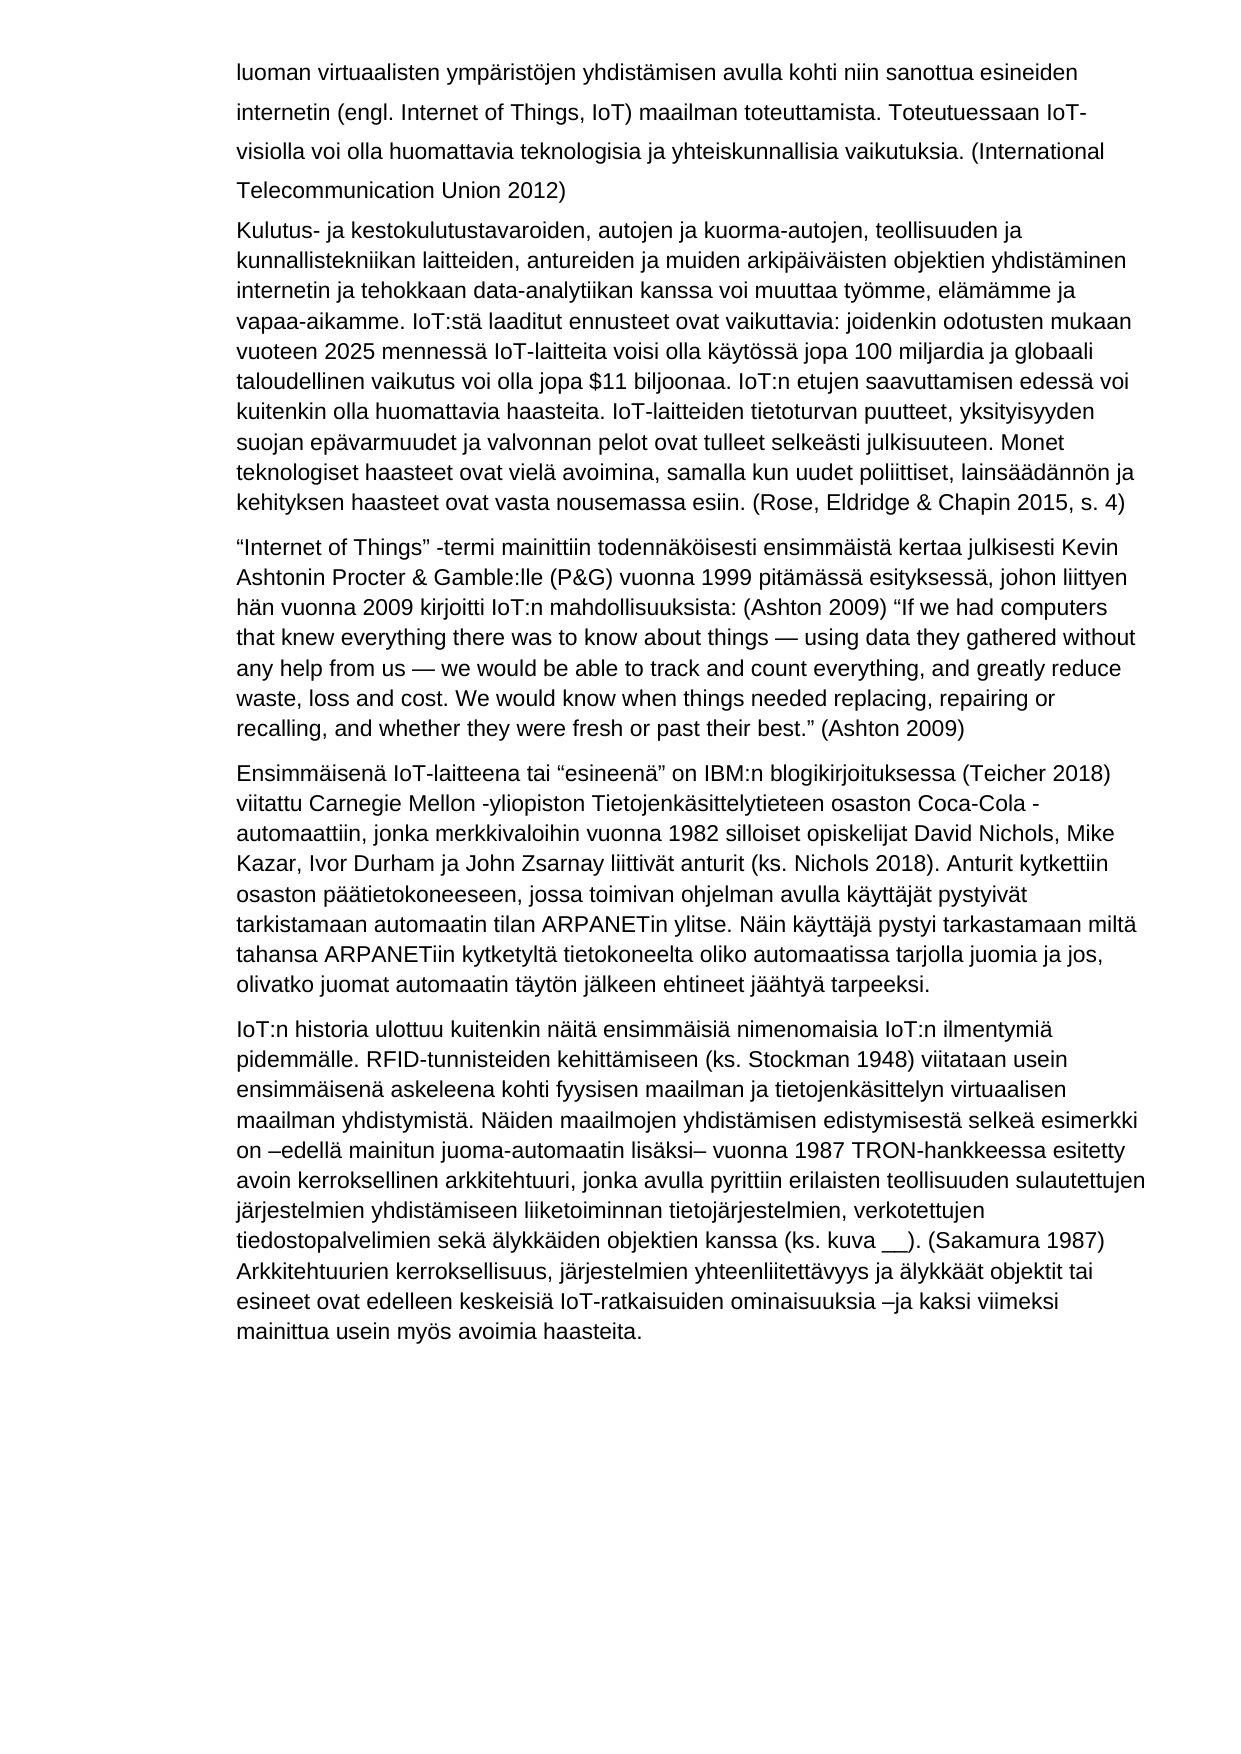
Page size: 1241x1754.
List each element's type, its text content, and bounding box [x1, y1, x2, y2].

text “Internet of Things” -termi mainittiin todennäköisesti ensimmäistä kertaa julkisesti Kevin Ashtonin Procter & Gamble:lle (P&G) vuonna 1999 pitämässä esityksessä, johon liittyen hän vuonna 2009 kirjoitti IoT:n mahdollisuuksista: (Ashton 2009) “If we had computers that knew everything there was to know about things — using data they gathered without any help from us — we would be able to track and count everything, and greatly reduce waste, loss and cost. We would know when things needed replacing, repairing or recalling, and whether they were fresh or past their best.” (Ashton 2009) [236, 534, 1152, 741]
text Kulutus- ja kestokulutustavaroiden, autojen ja kuorma-autojen, teollisuuden ja kunnallistekniikan laitteiden, antureiden ja muiden arkipäiväisten objektien yhdistäminen internetin ja tehokkaan data-analytiikan kanssa voi muuttaa työmme, elämämme ja vapaa-aikamme. IoT:stä laaditut ennusteet ovat vaikuttavia: joidenkin odotusten mukaan vuoteen 2025 mennessä IoT-laitteita voisi olla käytössä jopa 100 miljardia ja globaali taloudellinen vaikutus voi olla jopa $11 biljoonaa. IoT:n etujen saavuttamisen edessä voi kuitenkin olla huomattavia haasteita. IoT-laitteiden tietoturvan puutteet, yksityisyyden suojan epävarmuudet ja valvonnan pelot ovat tulleet selkeästi julkisuuteen. Monet teknologiset haasteet ovat vielä avoimina, samalla kun uudet poliittiset, lainsäädännön ja kehityksen haasteet ovat vasta nousemassa esiin. (Rose, Eldridge & Chapin 2015, s. 4) [236, 217, 1152, 515]
text IoT:n historia ulottuu kuitenkin näitä ensimmäisiä nimenomaisia IoT:n ilmentymiä pidemmälle. RFID-tunnisteiden kehittämiseen (ks. Stockman 1948) viitataan usein ensimmäisenä askeleena kohti fyysisen maailman ja tietojenkäsittelyn virtuaalisen maailman yhdistymistä. Näiden maailmojen yhdistämisen edistymisestä selkeä esimerkki on –edellä mainitun juoma-automaatin lisäksi– vuonna 1987 TRON-hankkeessa esitetty avoin kerroksellinen arkkitehtuuri, jonka avulla pyrittiin erilaisten teollisuuden sulautettujen järjestelmien yhdistämiseen liiketoiminnan tietojärjestelmien, verkotettujen tiedostopalvelimien sekä älykkäiden objektien kanssa (ks. kuva __). (Sakamura 1987) Arkkitehtuurien kerroksellisuus, järjestelmien yhteenliitettävyys ja älykkäät objektit tai esineet ovat edelleen keskeisiä IoT-ratkaisuiden ominaisuuksia –ja kaksi viimeksi mainittua usein myös avoimia haasteita. [236, 1016, 1152, 1344]
text Ensimmäisenä IoT-laitteena tai “esineenä” on IBM:n blogikirjoituksessa (Teicher 2018) viitattu Carnegie Mellon -yliopiston Tietojenkäsittelytieteen osaston Coca-Cola -automaattiin, jonka merkkivaloihin vuonna 1982 silloiset opiskelijat David Nichols, Mike Kazar, Ivor Durham ja John Zsarnay liittivät anturit (ks. Nichols 2018). Anturit kytkettiin osaston päätietokoneeseen, jossa toimivan ohjelman avulla käyttäjät pystyivät tarkistamaan automaatin tilan ARPANETin ylitse. Näin käyttäjä pystyi tarkastamaan miltä tahansa ARPANETiin kytketyltä tietokoneelta oliko automaatissa tarjolla juomia ja jos, olivatko juomat automaatin täytön jälkeen ehtineet jäähtyä tarpeeksi. [236, 760, 1152, 997]
